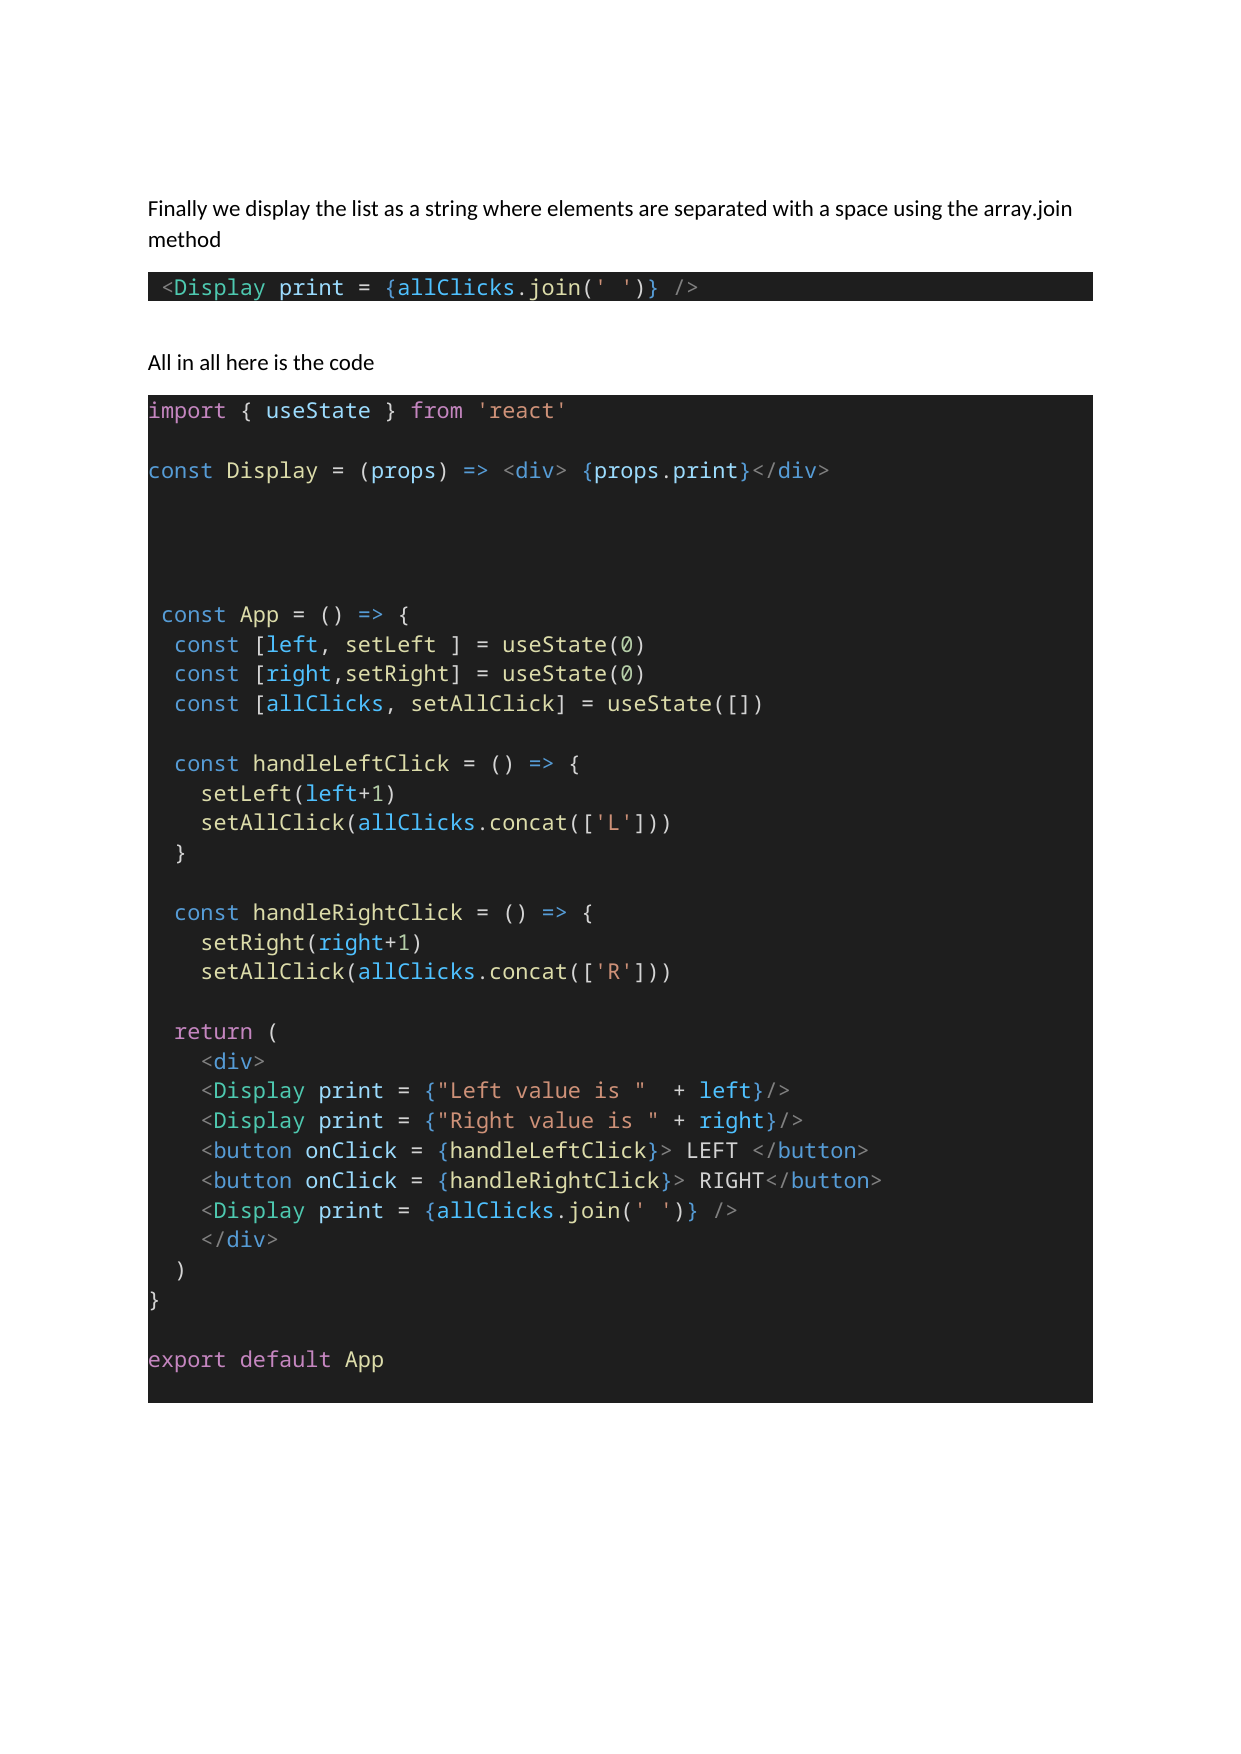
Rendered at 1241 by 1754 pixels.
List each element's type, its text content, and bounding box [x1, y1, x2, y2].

text ) [148, 1254, 1093, 1284]
text import { useState } from 'react' [148, 395, 1093, 425]
text } [148, 1284, 1093, 1314]
text const App = () => { [148, 599, 1093, 628]
text const [left, setLeft ] = useState(0) [148, 628, 1093, 658]
text const [allClicks, setAllClick] = useState([]) [148, 688, 1093, 718]
text </div> [148, 1224, 1093, 1254]
text <div> [148, 1046, 1093, 1075]
text <Display print = {"Left value is " + left}/> [148, 1075, 1093, 1105]
text <button onClick = {handleLeftClick}> LEFT </button> [148, 1135, 1093, 1165]
text setLeft(left+1) [148, 777, 1093, 807]
text const handleLeftClick = () => { [148, 748, 1093, 777]
text const [right,setRight] = useState(0) [148, 658, 1093, 688]
text <button onClick = {handleRightClick}> RIGHT</button> [148, 1165, 1093, 1194]
text const Display = (props) => <div> {props.print}</div> [148, 455, 1093, 484]
text setAllClick(allClicks.concat(['L'])) [148, 807, 1093, 837]
text <Display print = {allClicks.join(' ')} /> [148, 1194, 1093, 1224]
text } [148, 837, 1093, 867]
text <Display print = {allClicks.join(' ')} /> [148, 272, 1093, 301]
text All in all here is the code [148, 348, 1093, 376]
text const handleRightClick = () => { [148, 897, 1093, 926]
text return ( [148, 1016, 1093, 1046]
text setRight(right+1) [148, 926, 1093, 956]
text Finally we display the list as a string where elements are separated with a space using the array.join method [148, 194, 1093, 253]
text setAllClick(allClicks.concat(['R'])) [148, 956, 1093, 986]
text <Display print = {"Right value is " + right}/> [148, 1105, 1093, 1135]
text export default App [148, 1343, 1093, 1373]
